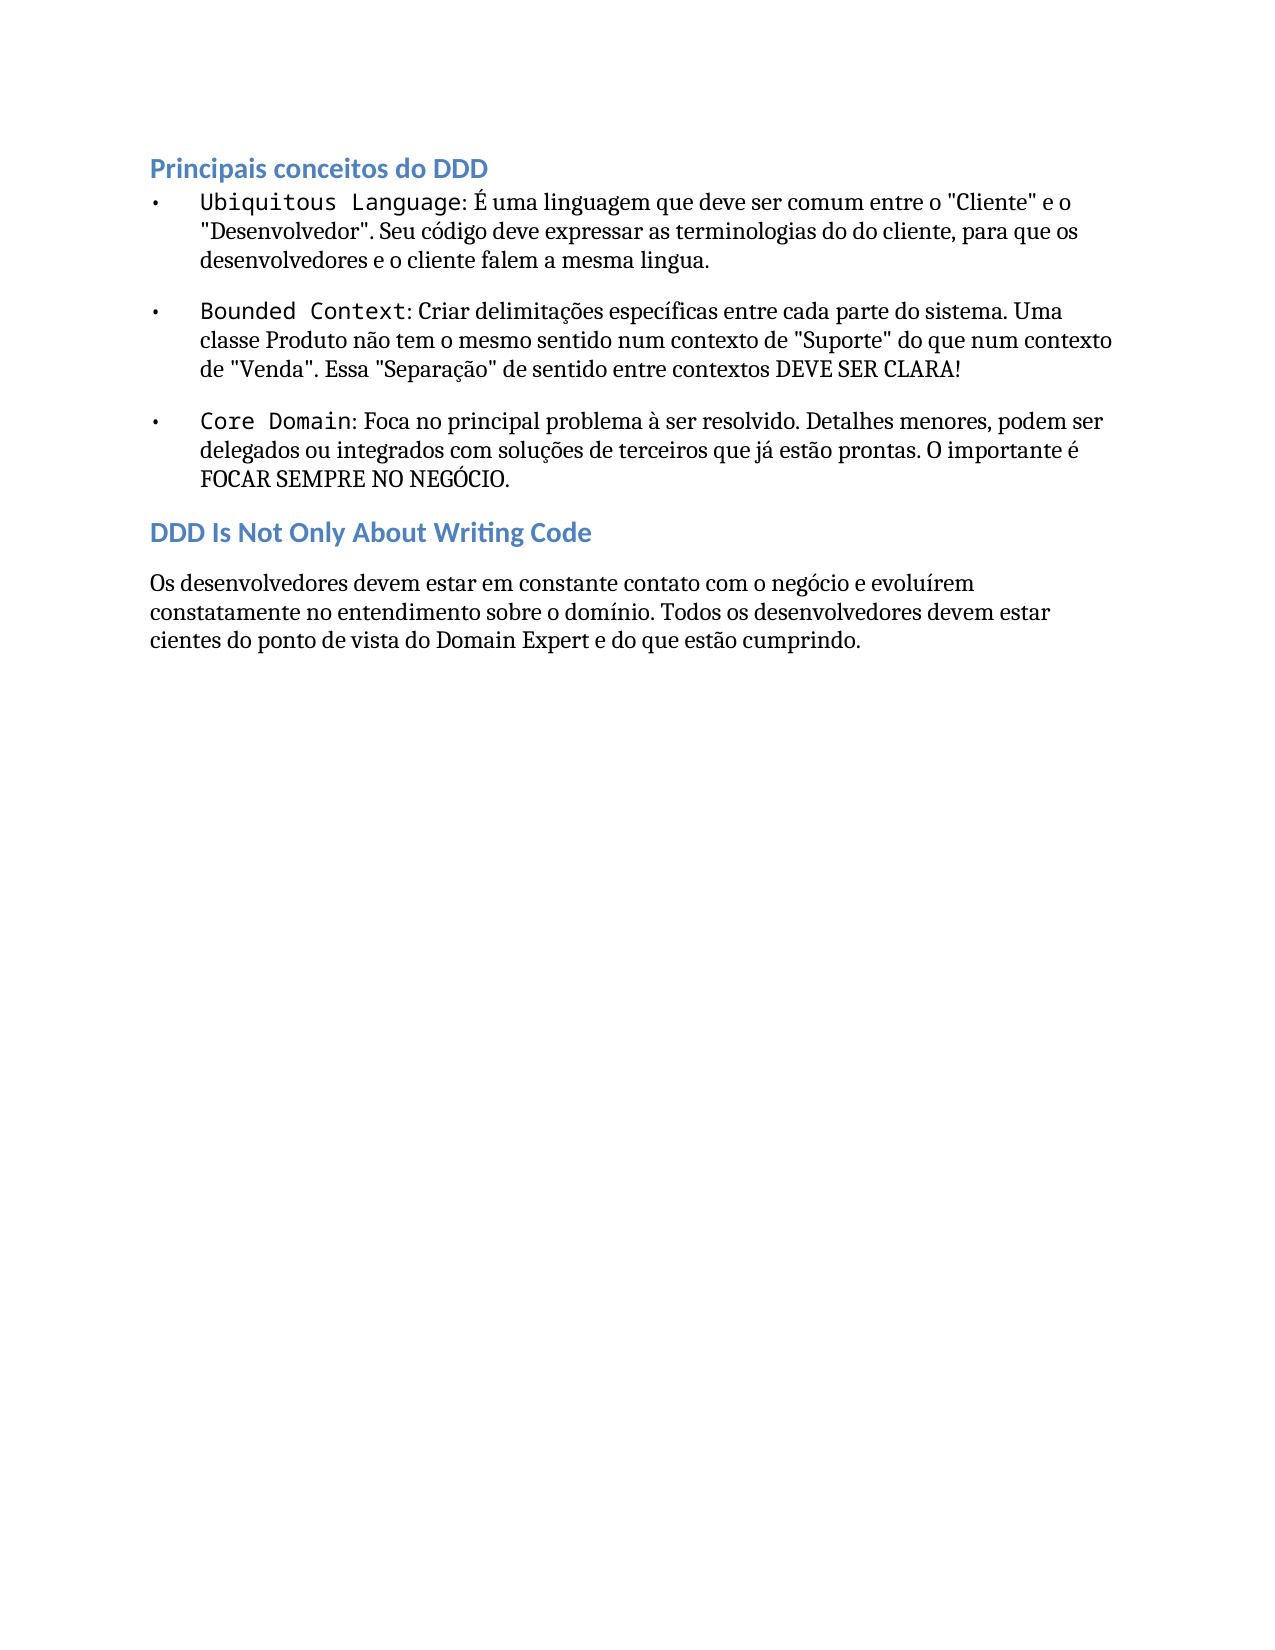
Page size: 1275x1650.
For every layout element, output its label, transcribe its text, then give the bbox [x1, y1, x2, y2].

subtitle DDD Is Not Only About Writing Code [150, 514, 1125, 550]
list Bounded Context: Criar delimitações específicas entre cada parte do sistema. Uma classe Produto não tem o mesmo sentido num contexto de "Suporte" do que num contexto de "Venda". Essa "Separação" de sentido entre contextos DEVE SER CLARA! [150, 295, 1125, 384]
text Os desenvolvedores devem estar em constante contato com o negócio e evoluírem constatamente no entendimento sobre o domínio. Todos os desenvolvedores devem estar cientes do ponto de vista do Domain Expert e do que estão cumprindo. [150, 569, 1125, 655]
subtitle Principais conceitos do DDD [150, 150, 1125, 186]
list Core Domain: Foca no principal problema à ser resolvido. Detalhes menores, podem ser delegados ou integrados com soluções de terceiros que já estão prontas. O importante é FOCAR SEMPRE NO NEGÓCIO. [150, 405, 1125, 493]
list Ubiquitous Language: É uma linguagem que deve ser comum entre o "Cliente" e o "Desenvolvedor". Seu código deve expressar as terminologias do do cliente, para que os desenvolvedores e o cliente falem a mesma lingua. [150, 186, 1125, 274]
